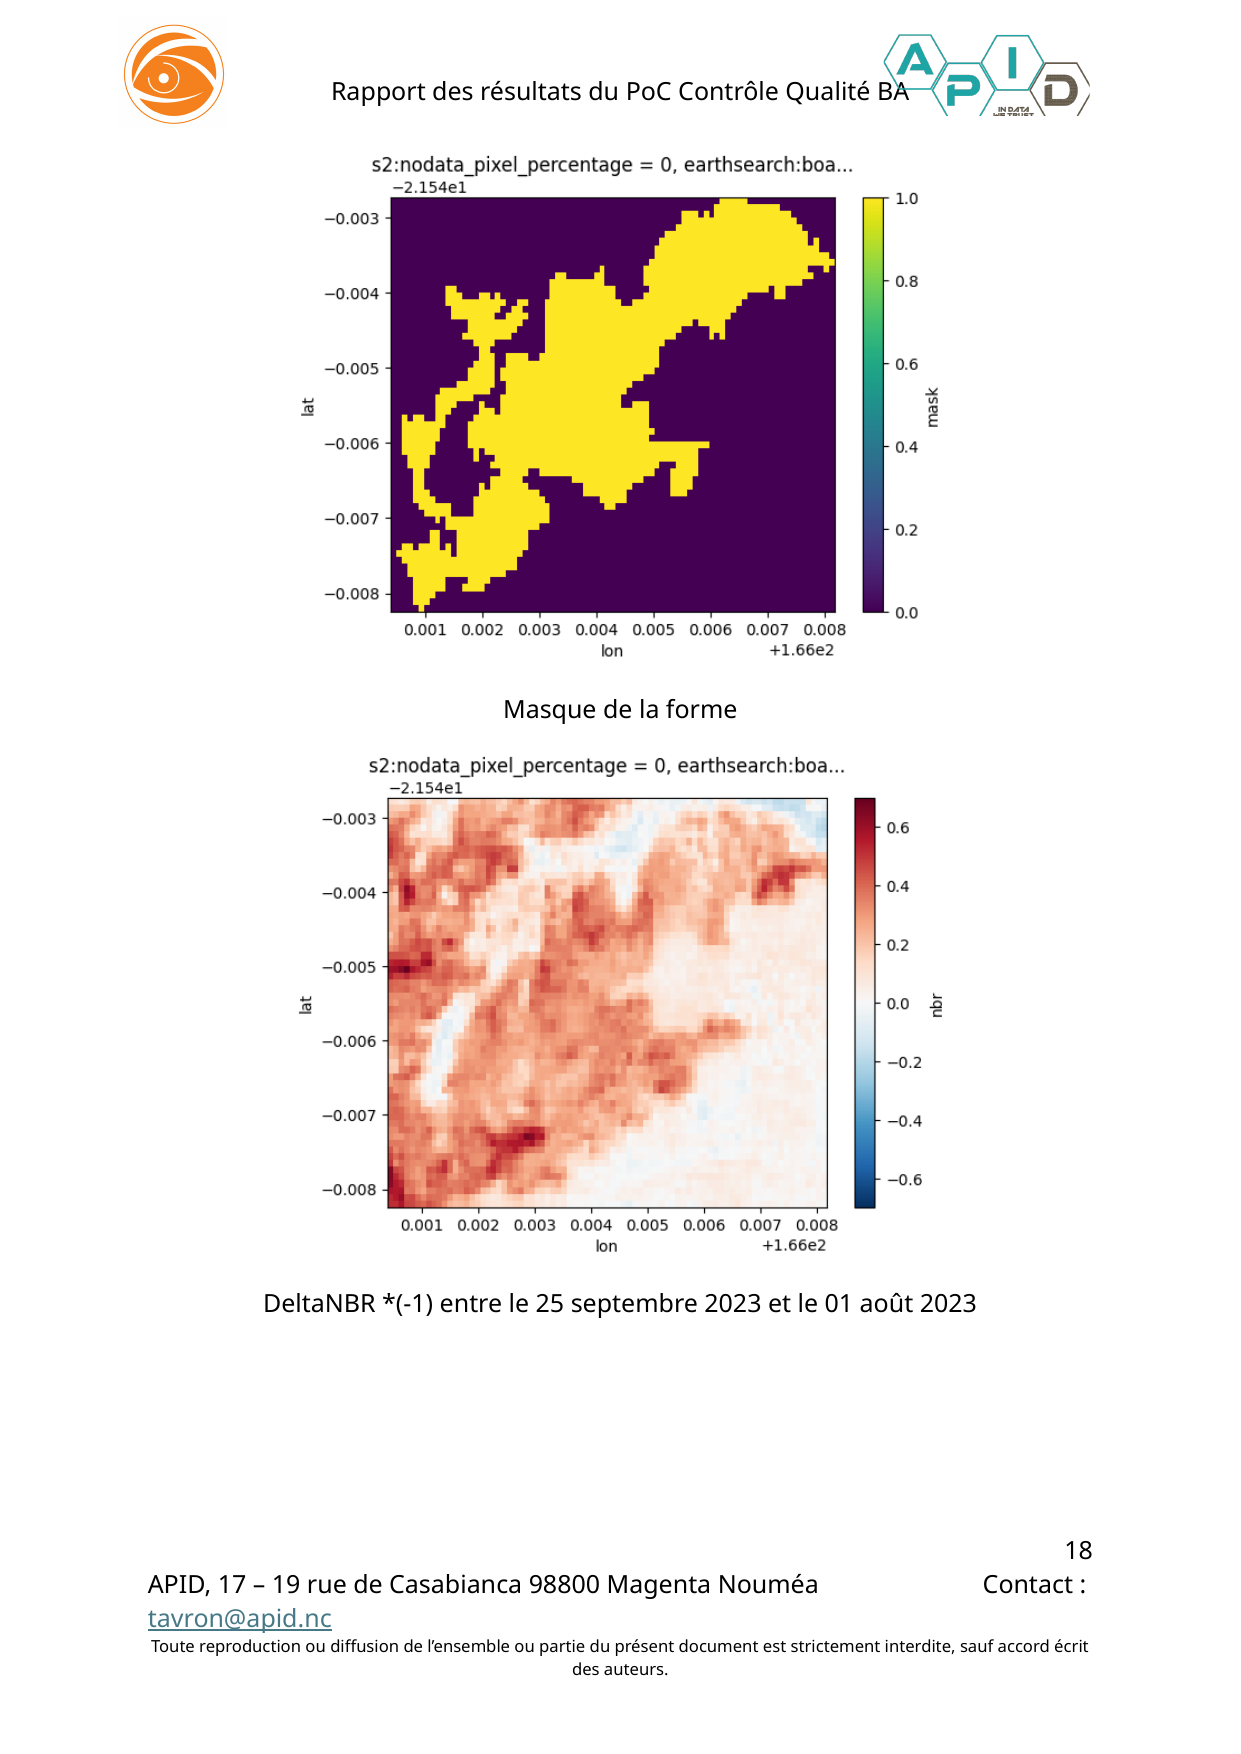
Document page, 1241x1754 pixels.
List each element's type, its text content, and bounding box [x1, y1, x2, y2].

text Masque de la forme [148, 691, 1093, 725]
picture [883, 34, 1090, 116]
text DeltaNBR *(-1) entre le 25 septembre 2023 et le 01 août 2023 [148, 1286, 1093, 1320]
picture [288, 747, 953, 1265]
picture [290, 147, 950, 670]
